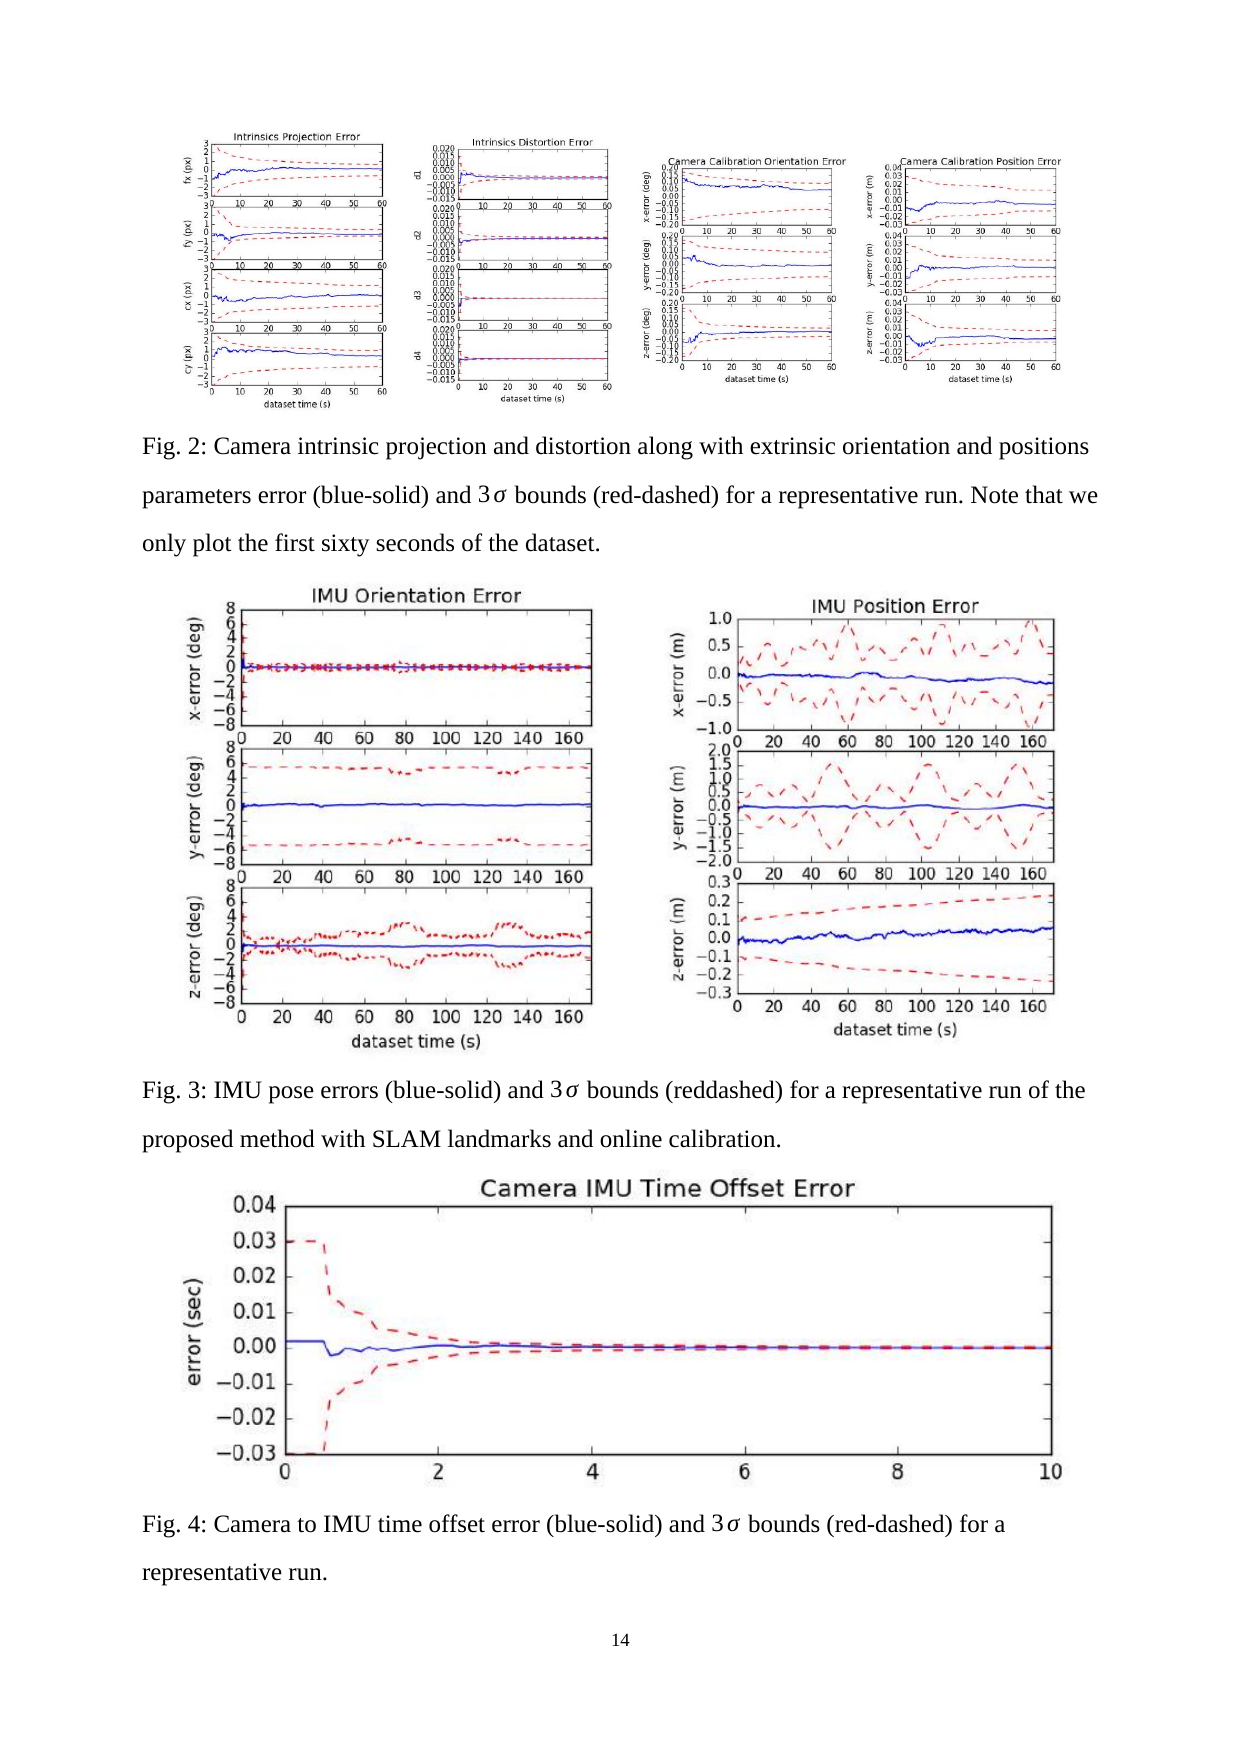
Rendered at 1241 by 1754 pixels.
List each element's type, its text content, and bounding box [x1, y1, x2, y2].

text Fig. 3: IMU pose errors (blue-solid) and bounds (reddashed) for a representative run of the proposed method with SLAM landmarks and online calibration. [142, 1074, 1098, 1155]
picture [170, 573, 1071, 1061]
picture [170, 124, 1071, 415]
text Fig. 2: Camera intrinsic projection and distortion along with extrinsic orientation and positions parameters error (blue-solid) and bounds (red-dashed) for a representative run. Note that we only plot the first sixty seconds of the dataset. [142, 429, 1098, 559]
picture [170, 1169, 1071, 1490]
text Fig. 4: Camera to IMU time offset error (blue-solid) and bounds (red-dashed) for a representative run. [142, 1507, 1098, 1588]
